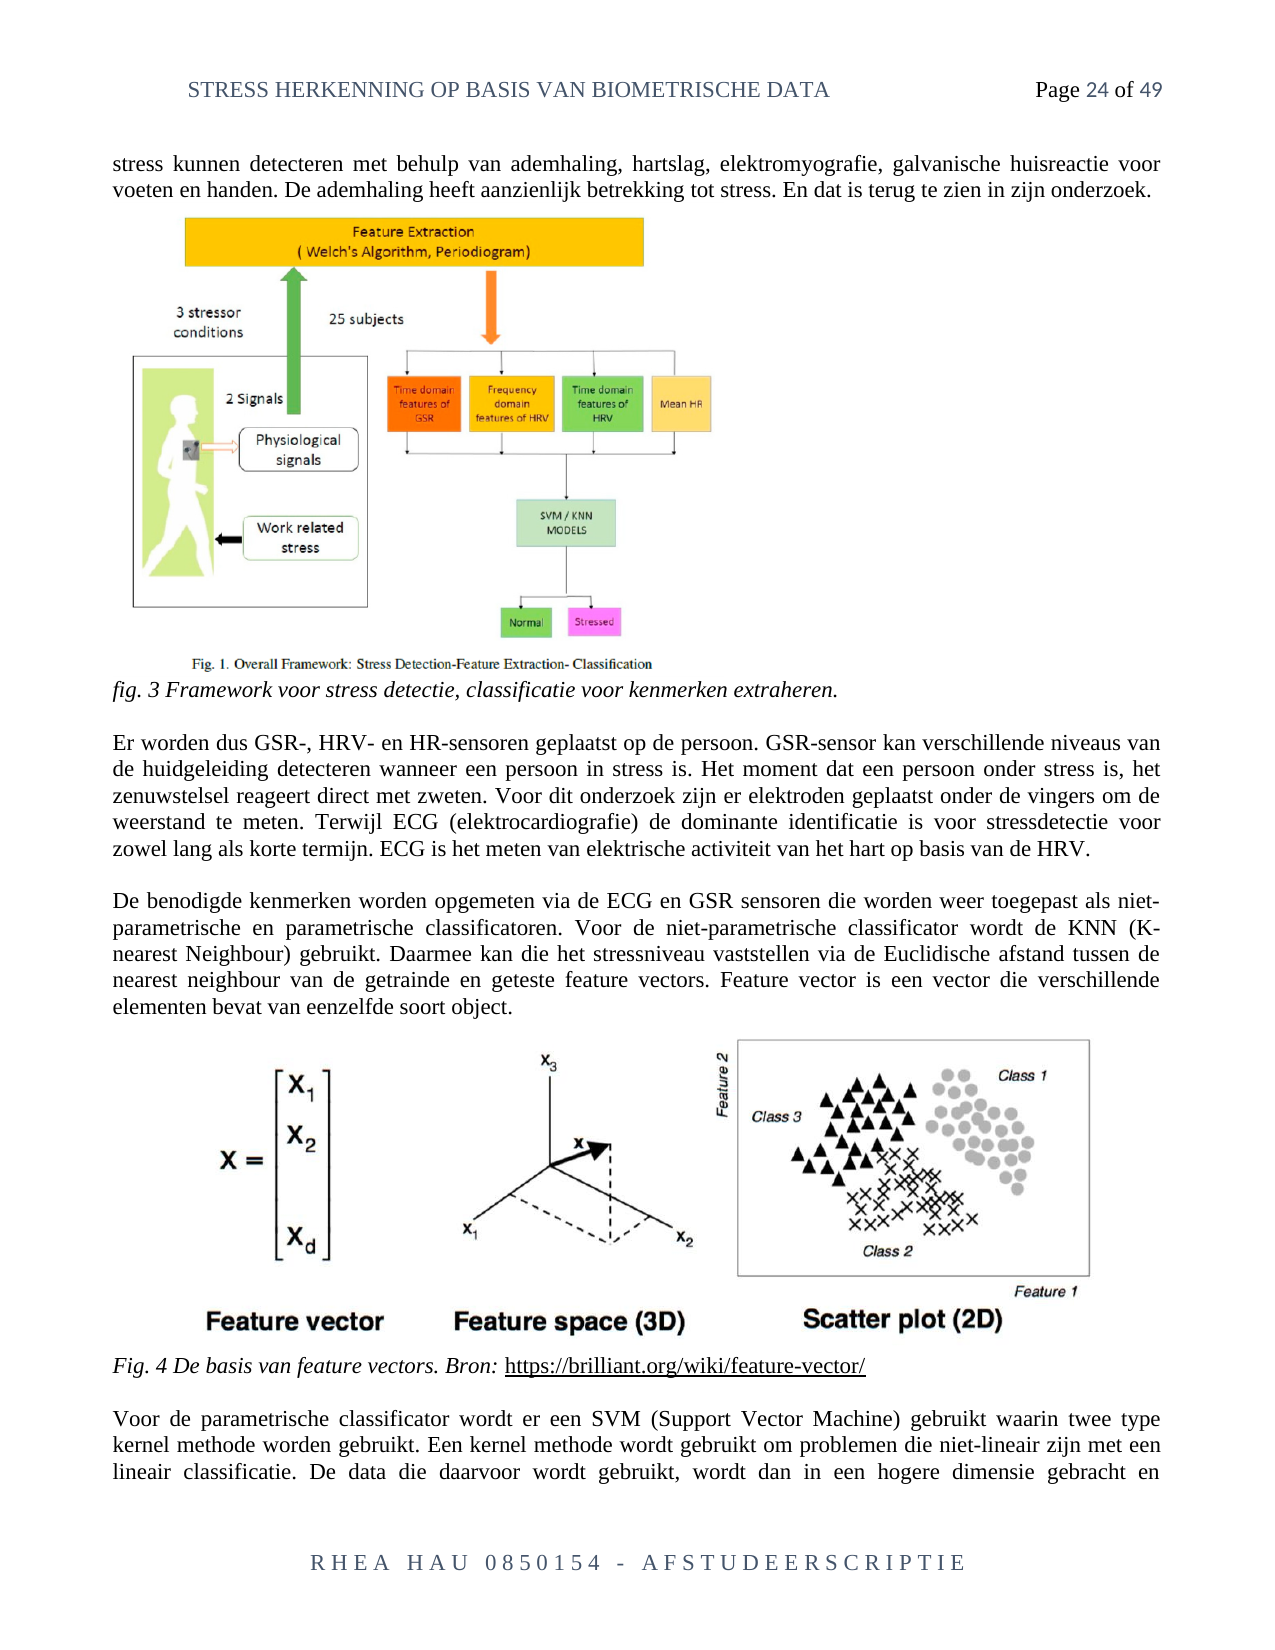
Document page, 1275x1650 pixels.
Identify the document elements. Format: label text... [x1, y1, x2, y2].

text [112, 150, 1162, 203]
picture [150, 1019, 1125, 1353]
text Er worden dus GSR-, HRV- en HR-sensoren geplaatst op de persoon. GSR-sensor kan verschillende niveaus van de huidgeleiding detecteren wanneer een persoon in stress is. Het moment dat een persoon onder stress is, het zenuwstelsel reageert direct met zweten. Voor dit onderzoek zijn er elektroden geplaatst onder de vingers om de weerstand te meten. Terwijl ECG (elektrocardiografie) de dominante identificatie is voor stressdetectie voor zowel lang als korte termijn. ECG is het meten van elektrische activiteit van het hart op basis van de HRV. [112, 729, 1162, 861]
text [112, 1405, 1162, 1484]
text fig. 3 Framework voor stress detectie, classificatie voor kenmerken extraheren. [112, 676, 1162, 703]
text De benodigde kenmerken worden opgemeten via de ECG en GSR sensoren die worden weer toegepast als niet-parametrische en parametrische classificatoren. Voor de niet-parametrische classificator wordt de KNN (K-nearest Neighbour) gebruikt. Daarmee kan die het stressniveau vaststellen via de Euclidische afstand tussen de nearest neighbour van de getrainde en geteste feature vectors. Feature vector is een vector die verschillende elementen bevat van eenzelfde soort object. [112, 887, 1162, 1019]
picture [112, 202, 725, 677]
text Fig. 4 De basis van feature vectors. Bron: https://brilliant.org/wiki/feature-vector/ [112, 1352, 1162, 1379]
